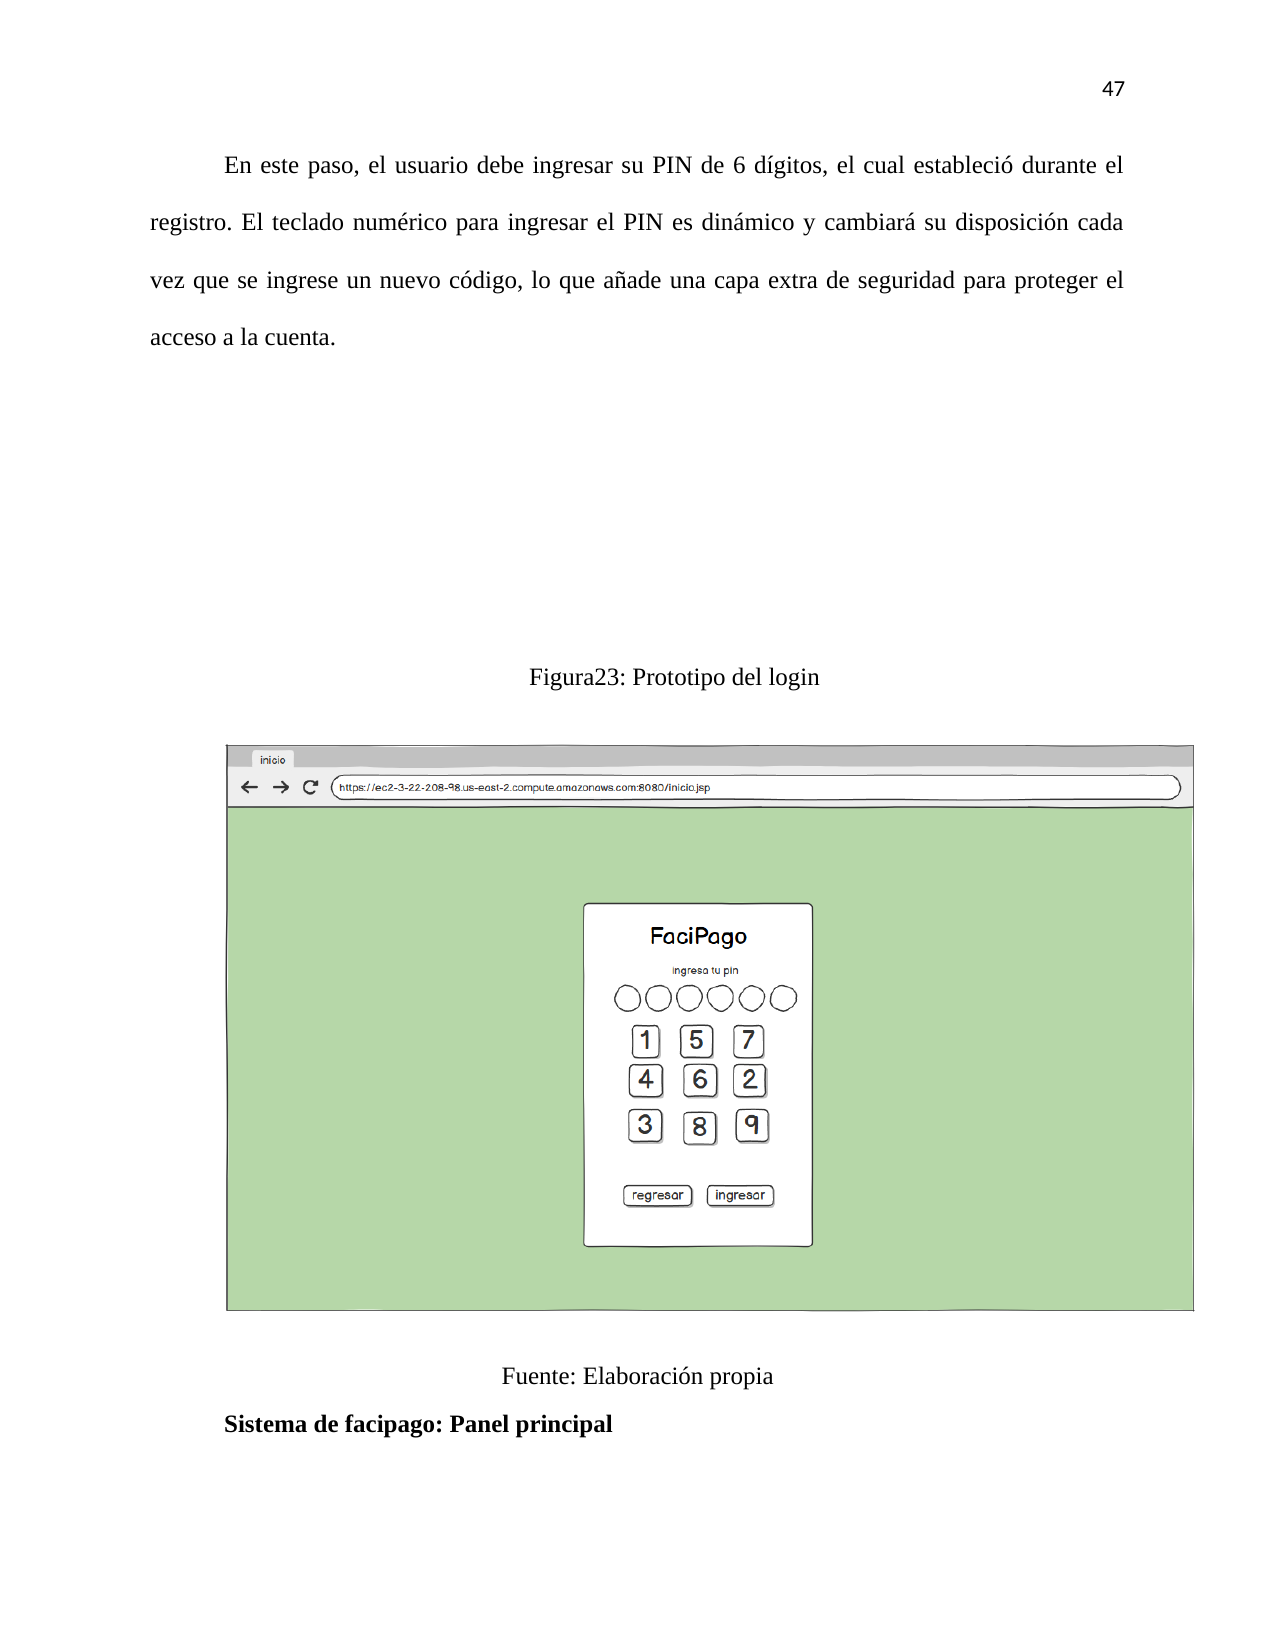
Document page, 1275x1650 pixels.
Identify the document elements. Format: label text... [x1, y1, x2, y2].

picture [223, 735, 1199, 1316]
text Figura23: Prototipo del login [150, 662, 1125, 690]
text Fuente: Elaboración propia [150, 1361, 1125, 1390]
text Sistema de facipago: Panel principal [150, 1409, 1125, 1437]
text En este paso, el usuario debe ingresar su PIN de 6 dígitos, el cual estableció durante el registro. El teclado numérico para ingresar el PIN es dinámico y cambiará su disposición cada vez que se ingrese un nuevo código, lo que añade una capa extra de seguridad para proteger el acceso a la cuenta. [150, 150, 1125, 351]
